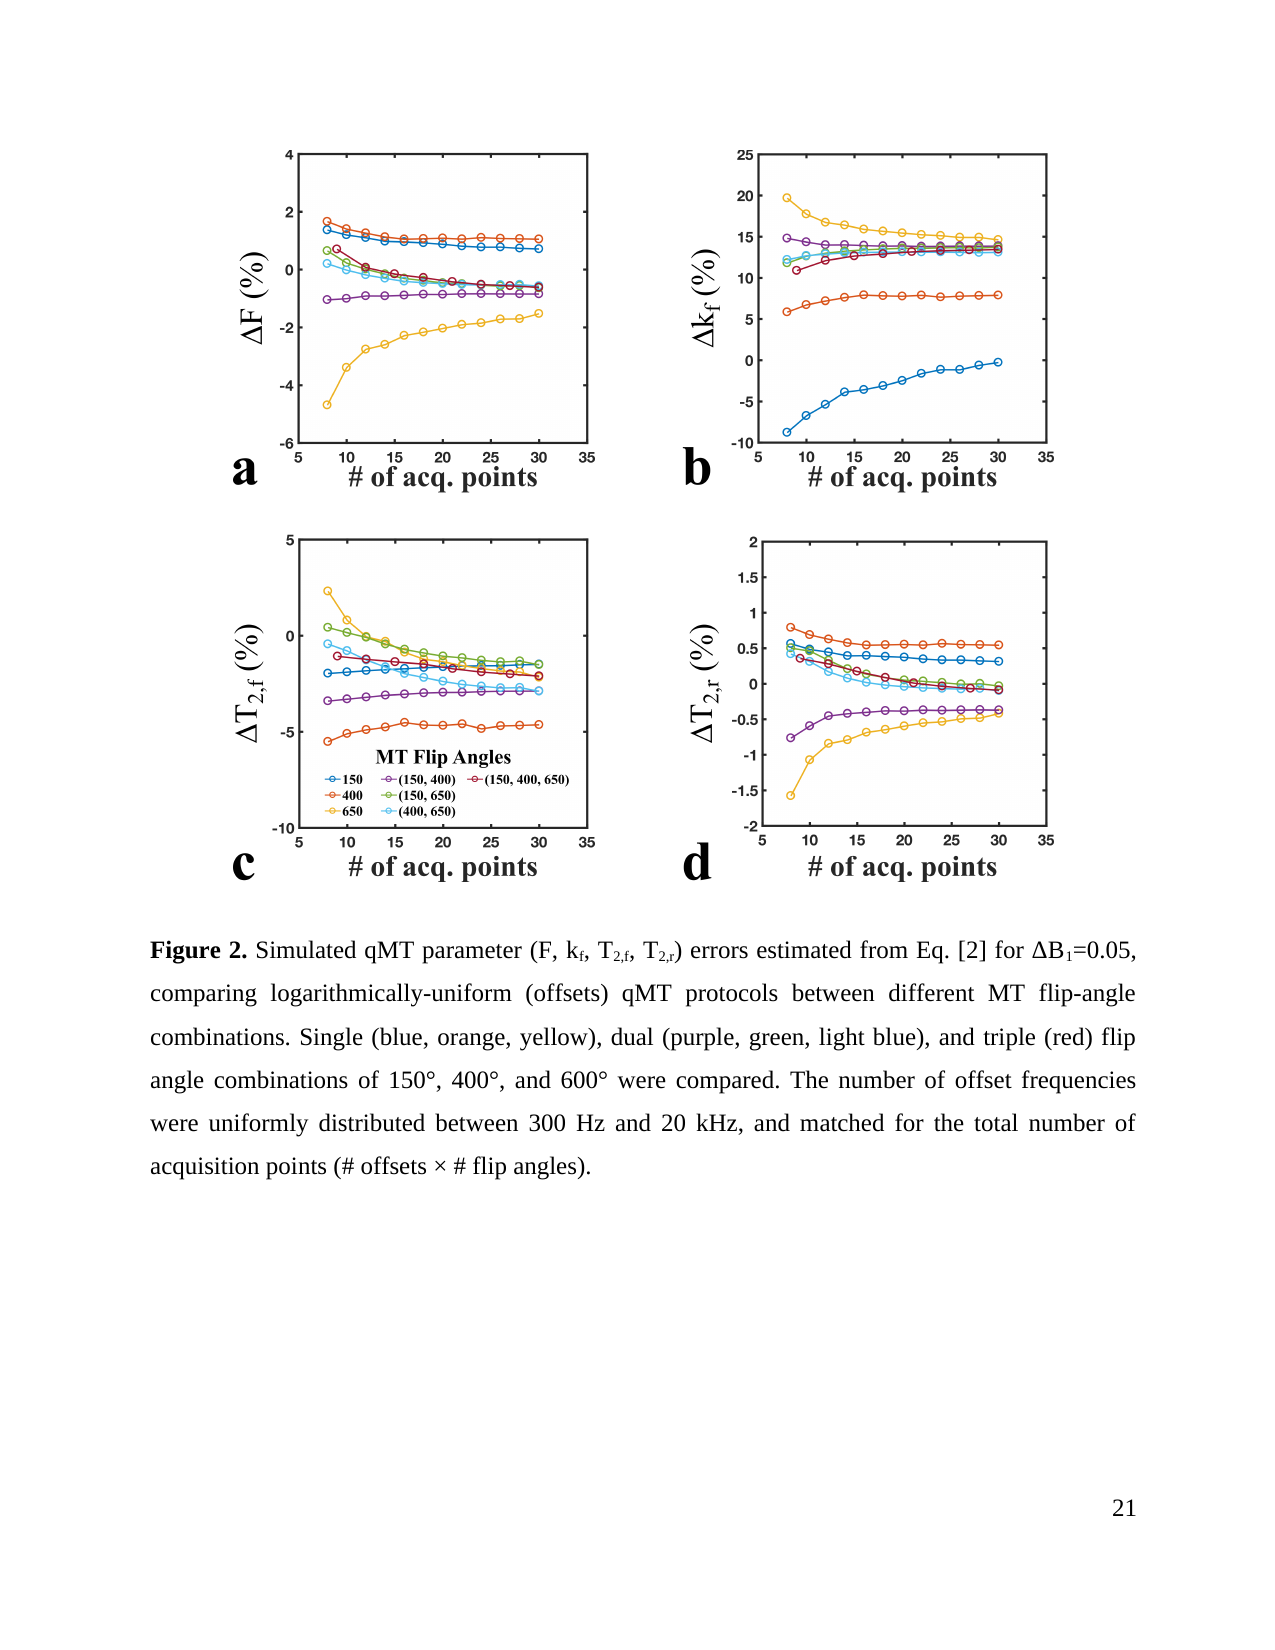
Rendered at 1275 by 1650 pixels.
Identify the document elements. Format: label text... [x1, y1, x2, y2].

text Figure 2. Simulated qMT parameter (F, kf, T2,f, T2,r) errors estimated from Eq. [2] for ΔB1=0.05, comparing logarithmically-uniform (offsets) qMT protocols between different MT flip-angle combinations. Single (blue, orange, yellow), dual (purple, green, light blue), and triple (red) flip angle combinations of 150°, 400°, and 600° were compared. The number of offset frequencies were uniformly distributed between 300 Hz and 20 kHz, and matched for the total number of acquisition points (# offsets × # flip angles). [150, 935, 1137, 1180]
picture [233, 150, 1054, 882]
